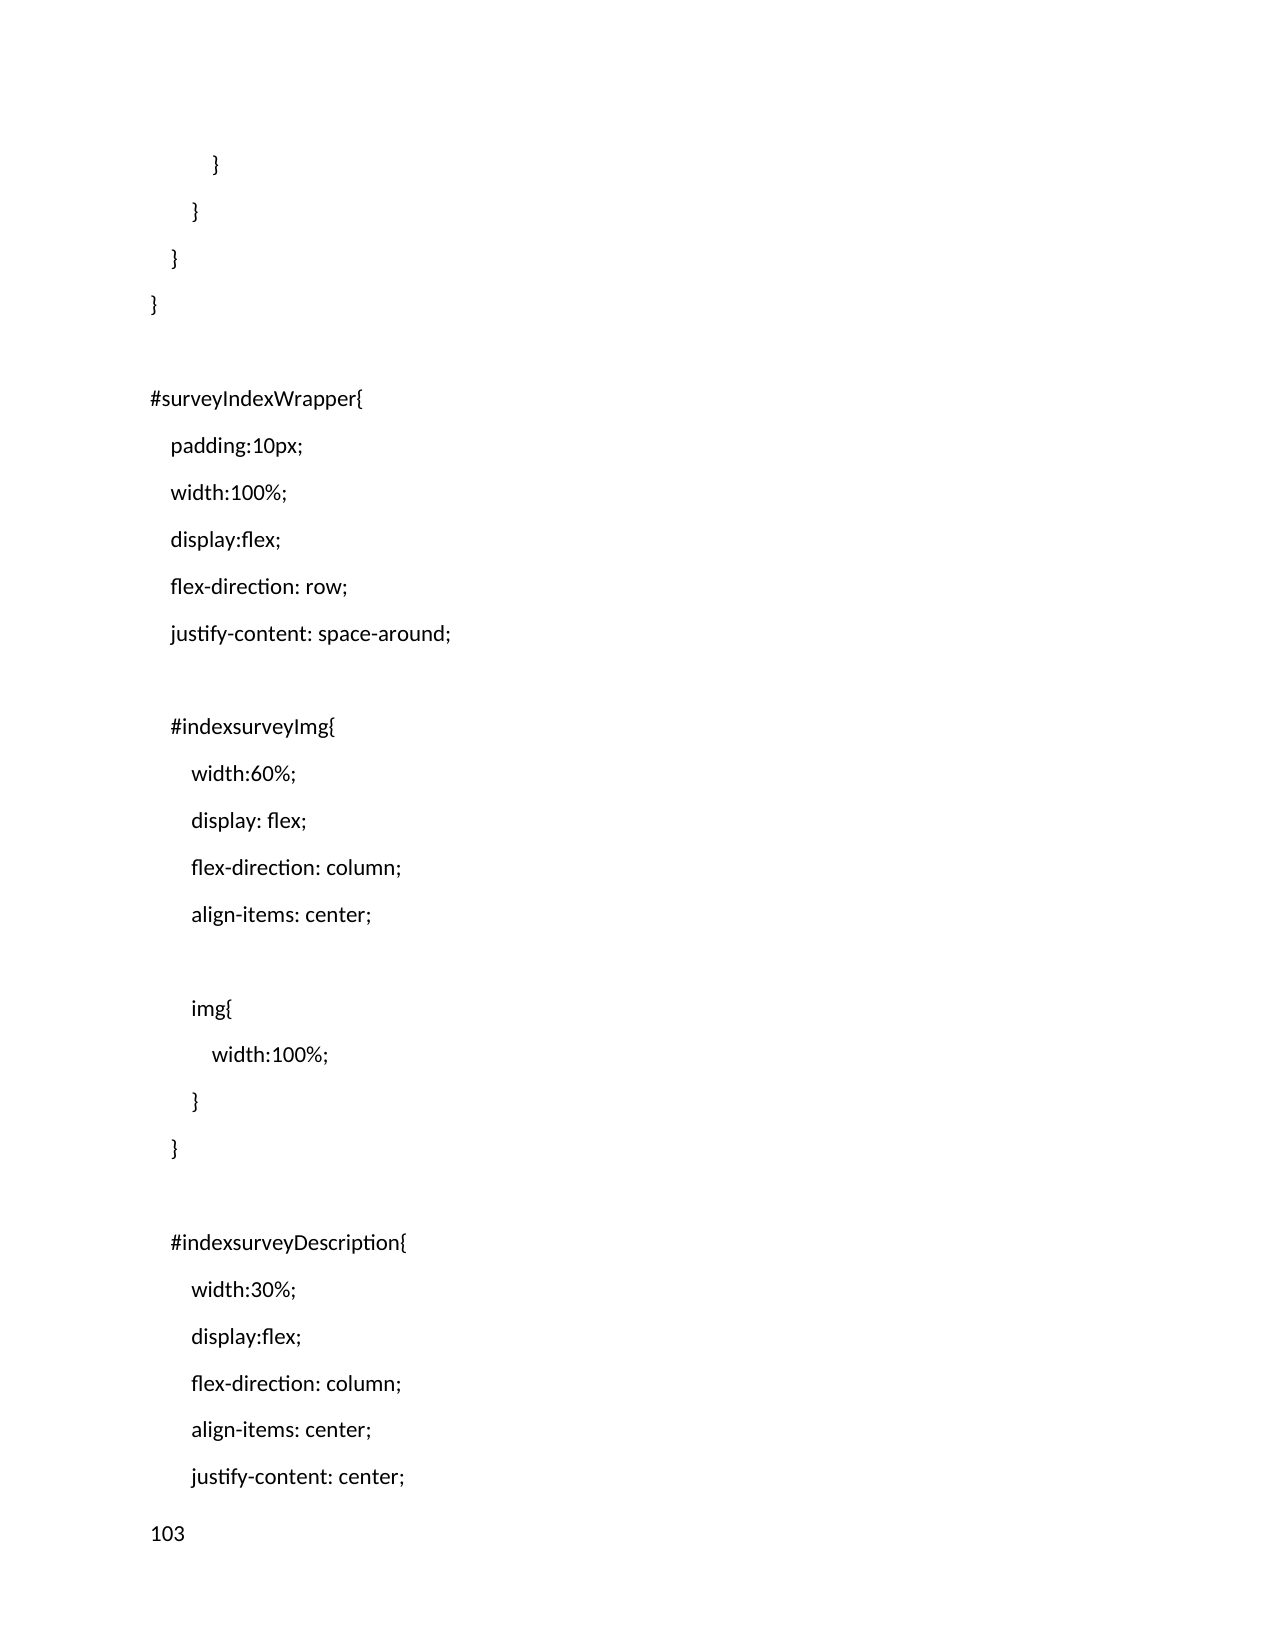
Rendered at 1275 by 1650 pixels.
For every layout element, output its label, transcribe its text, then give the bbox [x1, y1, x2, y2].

text justify-content: center; [150, 1462, 1125, 1491]
text #indexsurveyImg{ [150, 712, 1125, 741]
text #surveyIndexWrapper{ [150, 384, 1125, 412]
text align-items: center; [150, 1416, 1125, 1444]
text display: flex; [150, 806, 1125, 834]
text flex-direction: column; [150, 1369, 1125, 1397]
text flex-direction: column; [150, 853, 1125, 881]
text } [150, 197, 1125, 225]
text } [150, 1134, 1125, 1162]
text } [150, 291, 1125, 319]
text width:30%; [150, 1275, 1125, 1303]
text padding:10px; [150, 431, 1125, 459]
text img{ [150, 994, 1125, 1022]
text width:100%; [150, 1041, 1125, 1069]
text } [150, 150, 1125, 178]
text justify-content: space-around; [150, 619, 1125, 647]
text width:100%; [150, 478, 1125, 506]
text } [150, 244, 1125, 272]
text width:60%; [150, 759, 1125, 787]
text } [150, 1087, 1125, 1116]
text display:flex; [150, 525, 1125, 553]
text display:flex; [150, 1322, 1125, 1350]
text #indexsurveyDescription{ [150, 1228, 1125, 1256]
text align-items: center; [150, 900, 1125, 928]
text flex-direction: row; [150, 572, 1125, 600]
